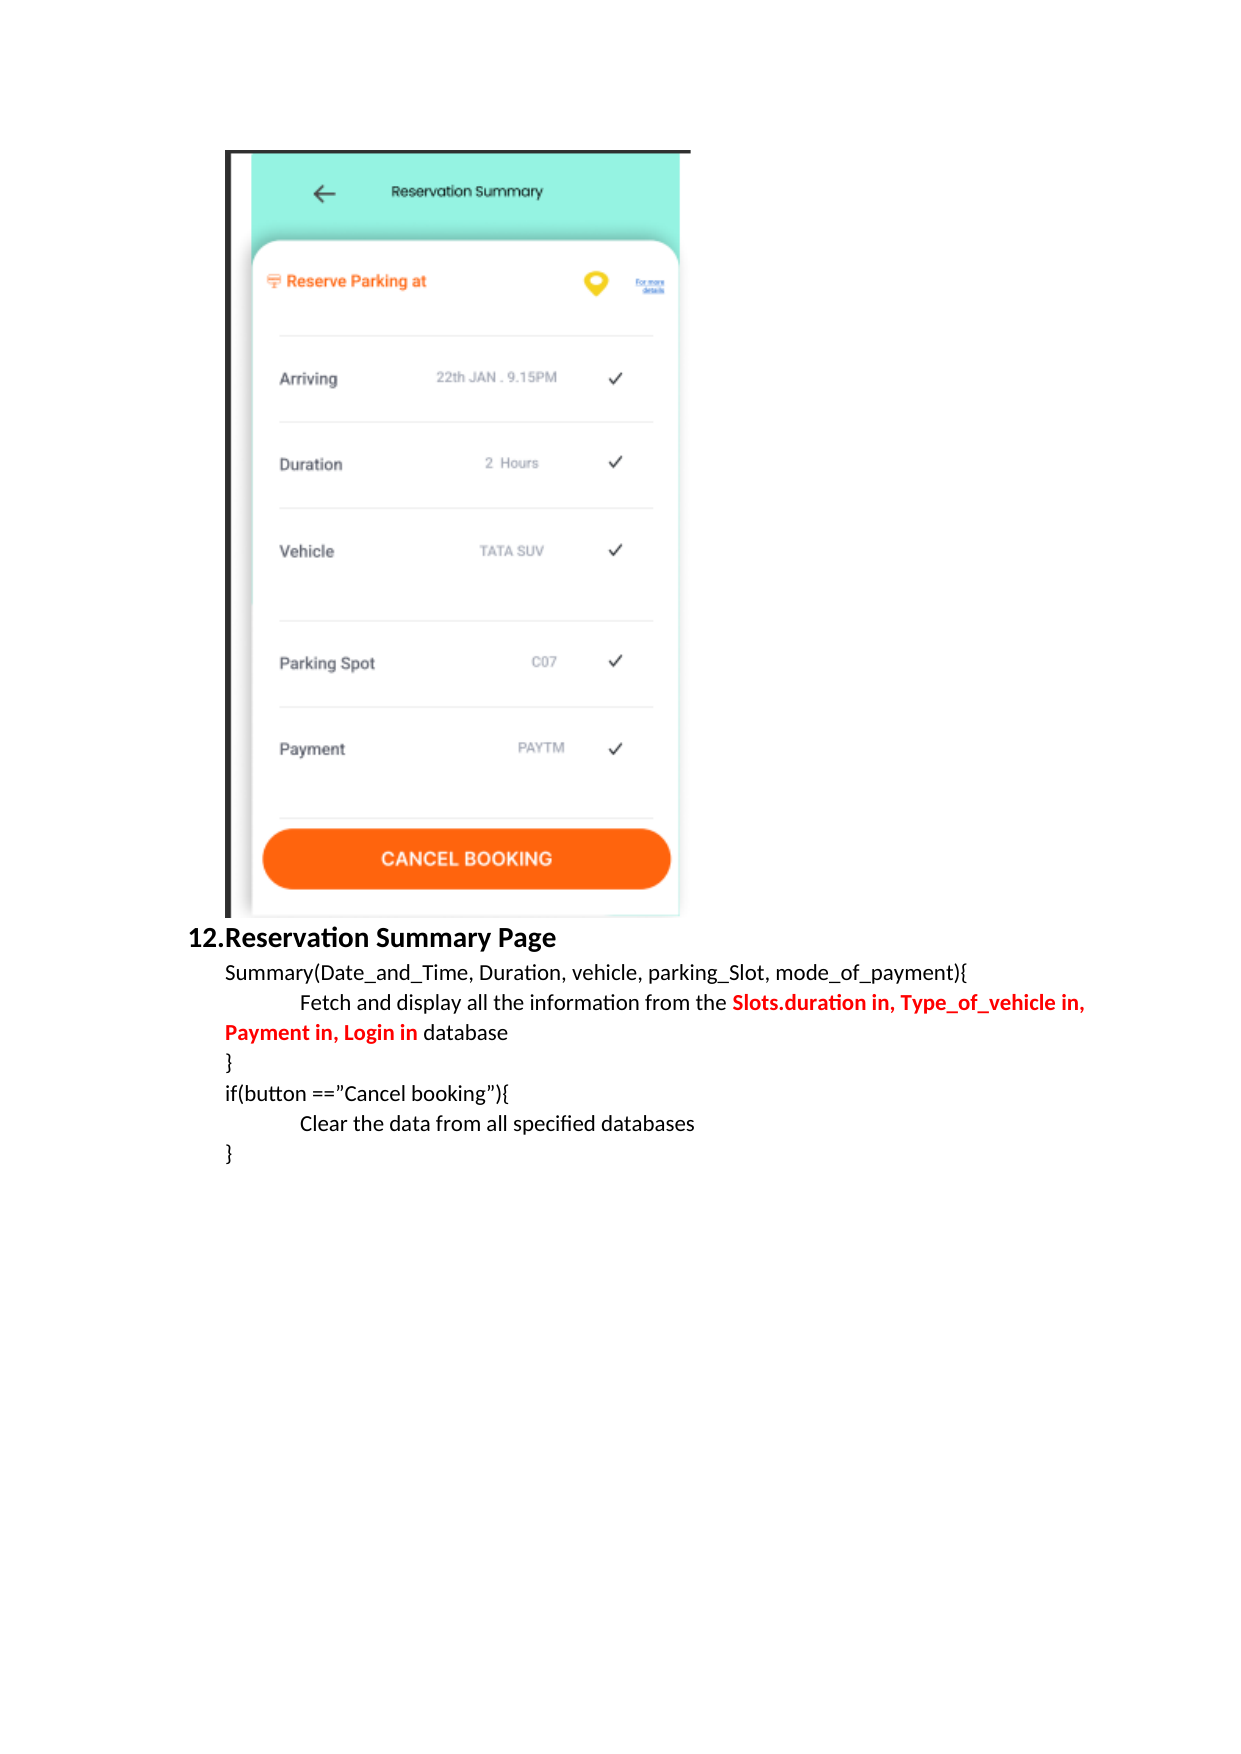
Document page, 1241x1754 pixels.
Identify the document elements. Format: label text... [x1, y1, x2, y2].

list } [225, 1139, 1090, 1167]
list Summary(Date_and_Time, Duration, vehicle, parking_Slot, mode_of_payment){ [225, 958, 1090, 986]
list Clear the data from all specified databases [225, 1109, 1090, 1137]
list } [225, 1048, 1090, 1077]
list if(button ==”Cancel booking”){ [225, 1079, 1090, 1107]
list Reservation Summary Page [187, 919, 1090, 955]
list Fetch and display all the information from the Slots.duration in, Type_of_vehicle in, Payment in, Login in database [225, 988, 1090, 1046]
picture [225, 150, 691, 918]
